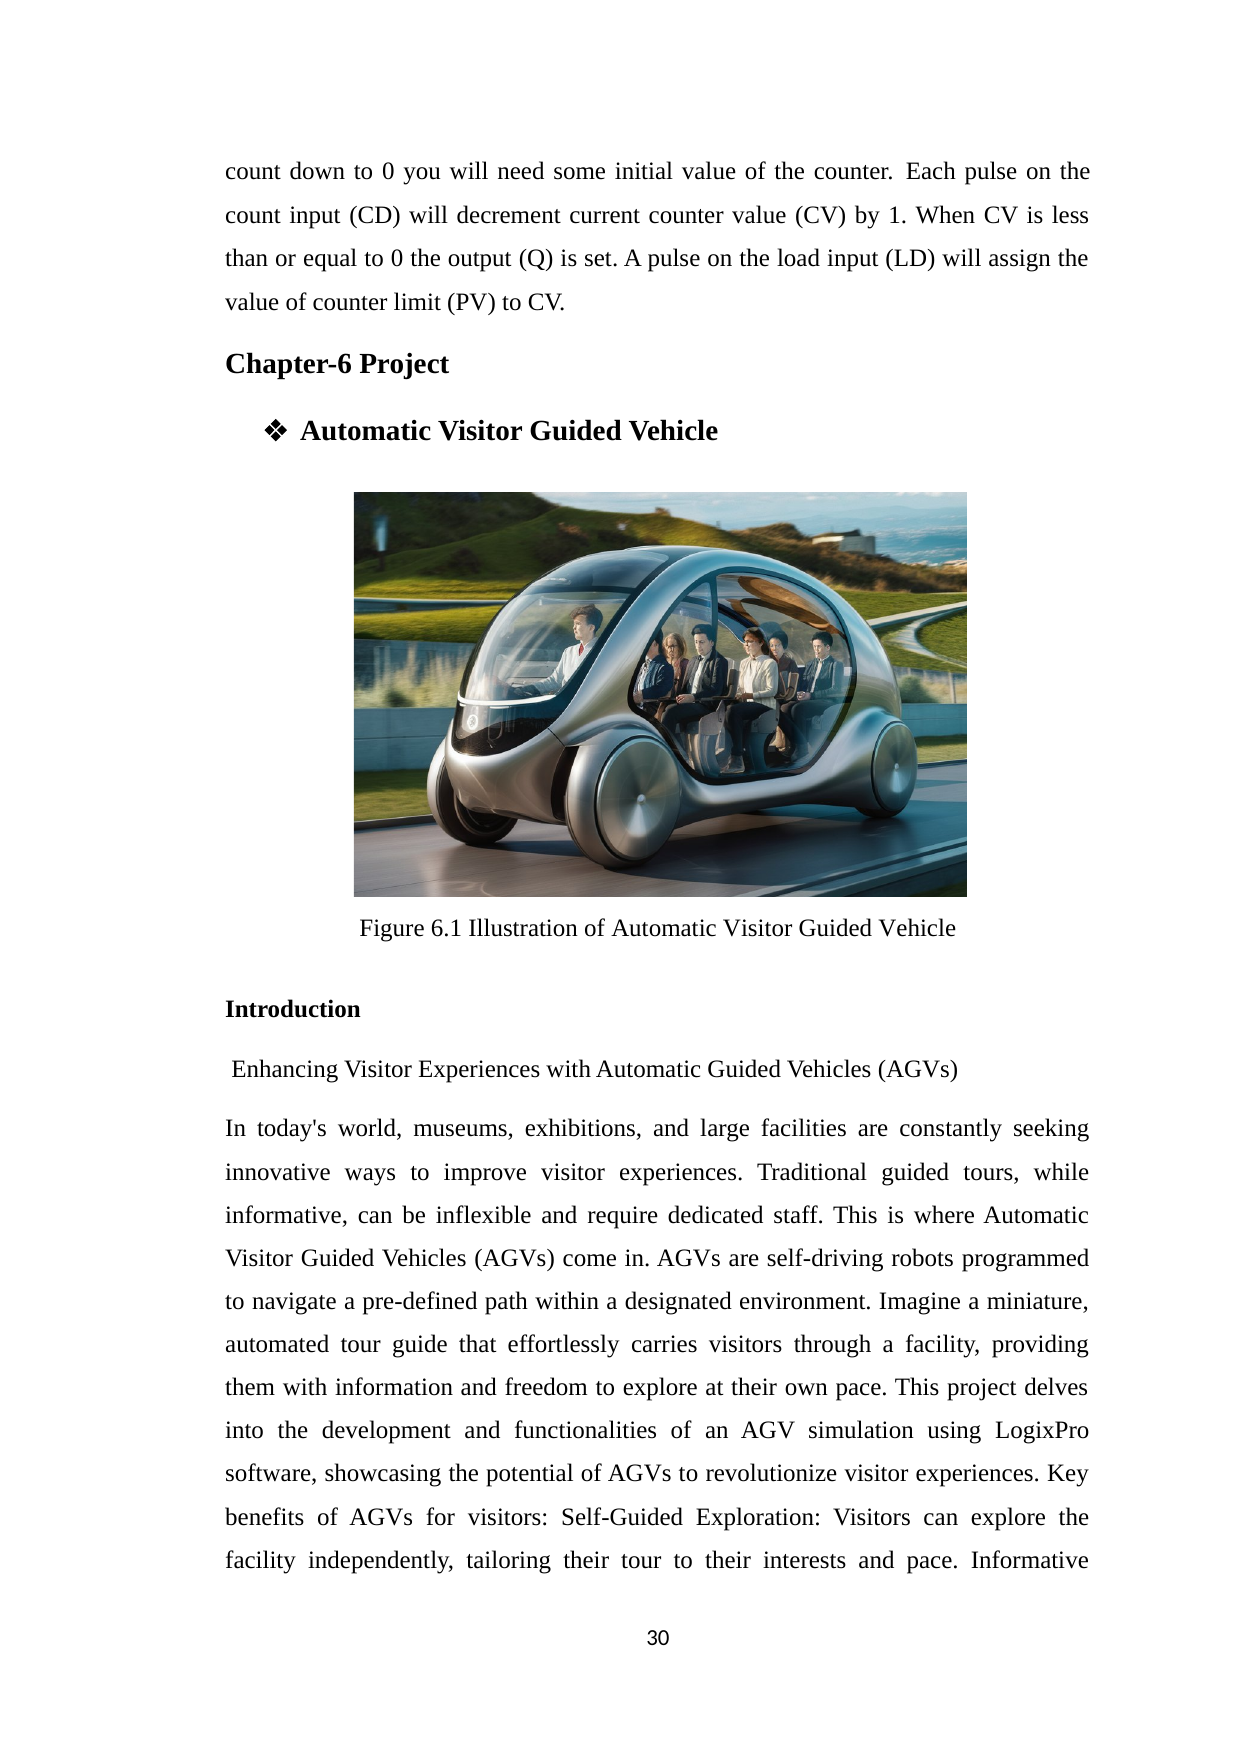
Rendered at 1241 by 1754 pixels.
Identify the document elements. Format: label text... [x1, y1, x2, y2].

text Enhancing Visitor Experiences with Automatic Guided Vehicles (AGVs) [225, 1054, 1090, 1082]
text Chapter-6 Project [225, 346, 1090, 380]
picture [353, 492, 967, 897]
list Automatic Visitor Guided Vehicle [262, 413, 1090, 447]
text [225, 1113, 1090, 1573]
text Figure 6.1 Illustration of Automatic Visitor Guided Vehicle [225, 913, 1090, 942]
text Introduction [225, 994, 1090, 1023]
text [225, 150, 1090, 315]
